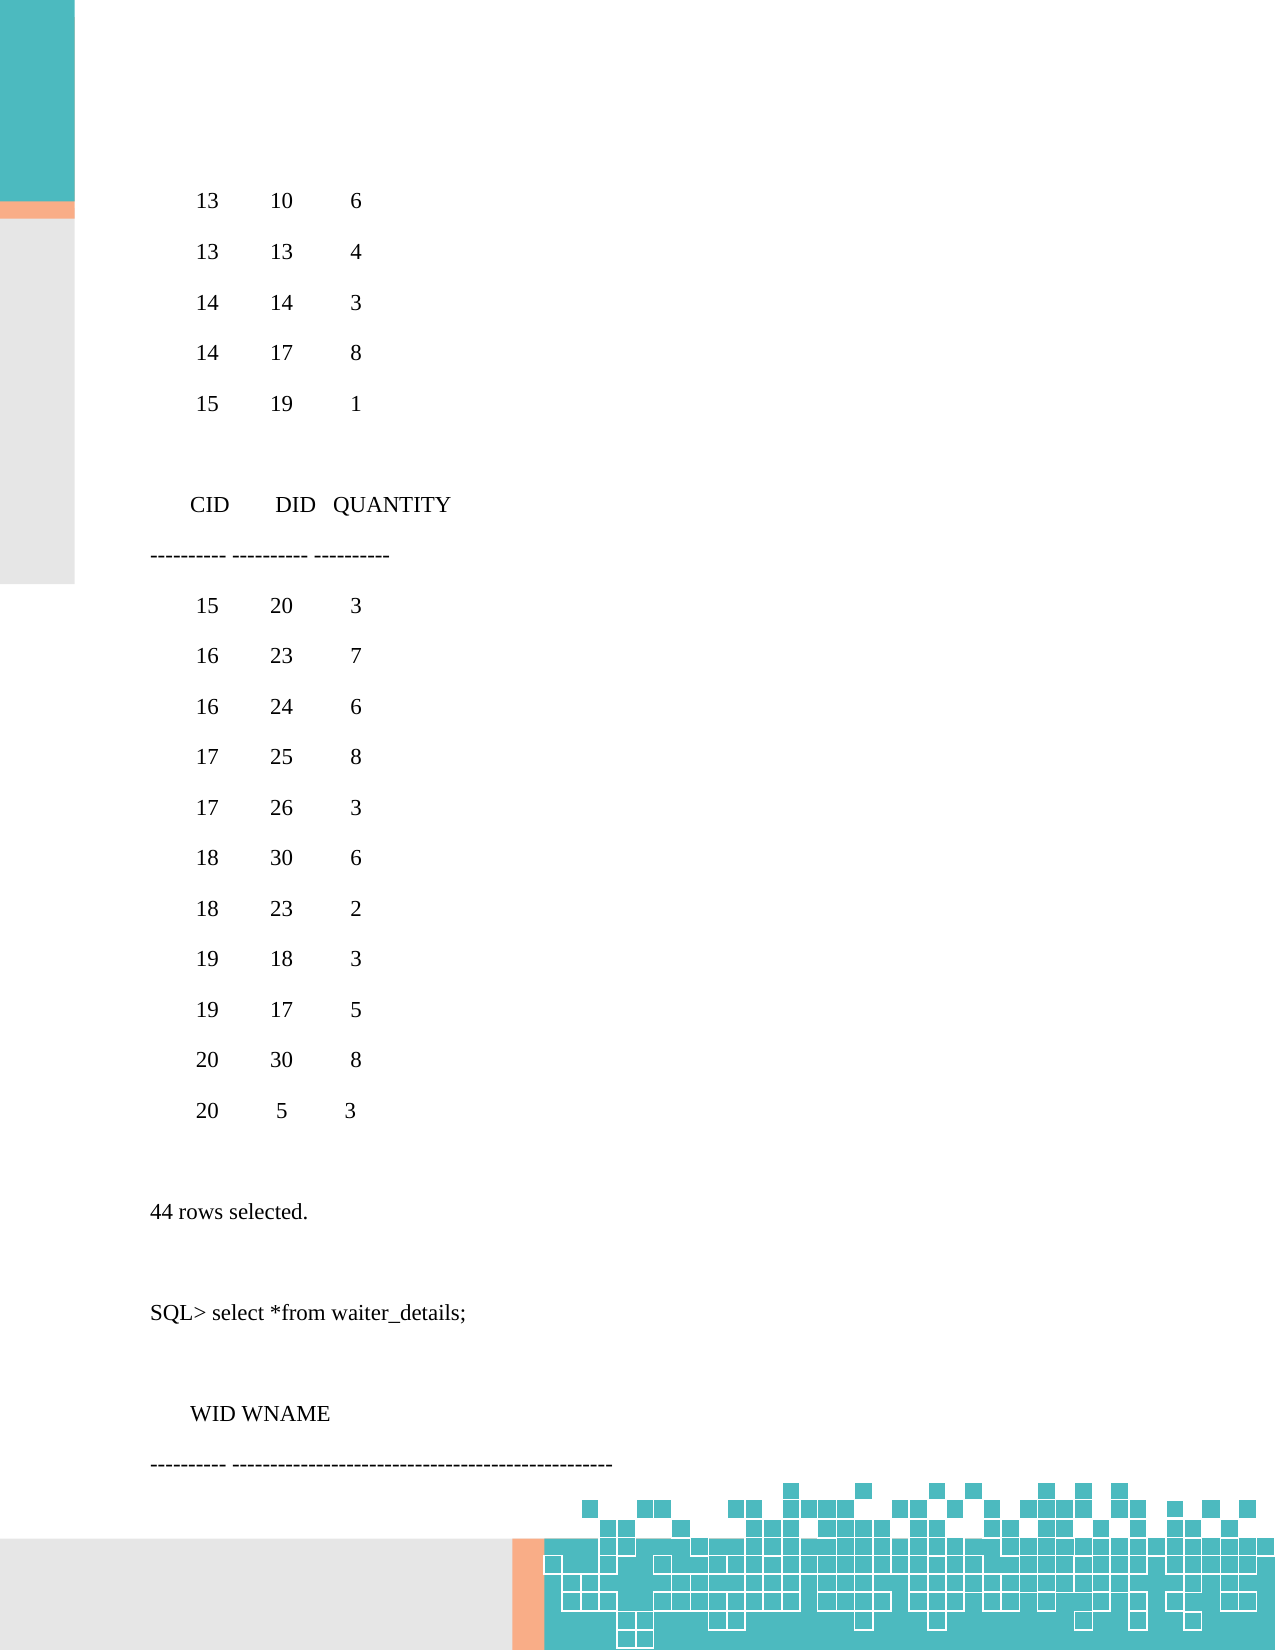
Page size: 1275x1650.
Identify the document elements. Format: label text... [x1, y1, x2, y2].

text ---------- -------------------------------------------------- [150, 1451, 1050, 1477]
text 18 23 2 [150, 895, 1050, 921]
text 13 13 4 [150, 238, 1050, 264]
text 16 23 7 [150, 642, 1050, 668]
text CID DID QUANTITY [150, 491, 1050, 517]
text 15 20 3 [150, 592, 1050, 618]
text 17 26 3 [150, 794, 1050, 820]
text 44 rows selected. [150, 1198, 1050, 1224]
text 20 30 8 [150, 1046, 1050, 1073]
text ---------- ---------- ---------- [150, 541, 1050, 567]
text 19 18 3 [150, 945, 1050, 972]
text 15 19 1 [150, 389, 1050, 416]
text SQL> select *from waiter_details; [150, 1299, 1050, 1325]
text 14 17 8 [150, 339, 1050, 365]
text 13 10 6 [150, 187, 1050, 214]
text 20 5 3 [150, 1097, 1050, 1123]
text 19 17 5 [150, 996, 1050, 1022]
text 14 14 3 [150, 288, 1050, 315]
text 16 24 6 [150, 693, 1050, 719]
text WID WNAME [150, 1400, 1050, 1426]
text 18 30 6 [150, 844, 1050, 871]
text 17 25 8 [150, 743, 1050, 769]
